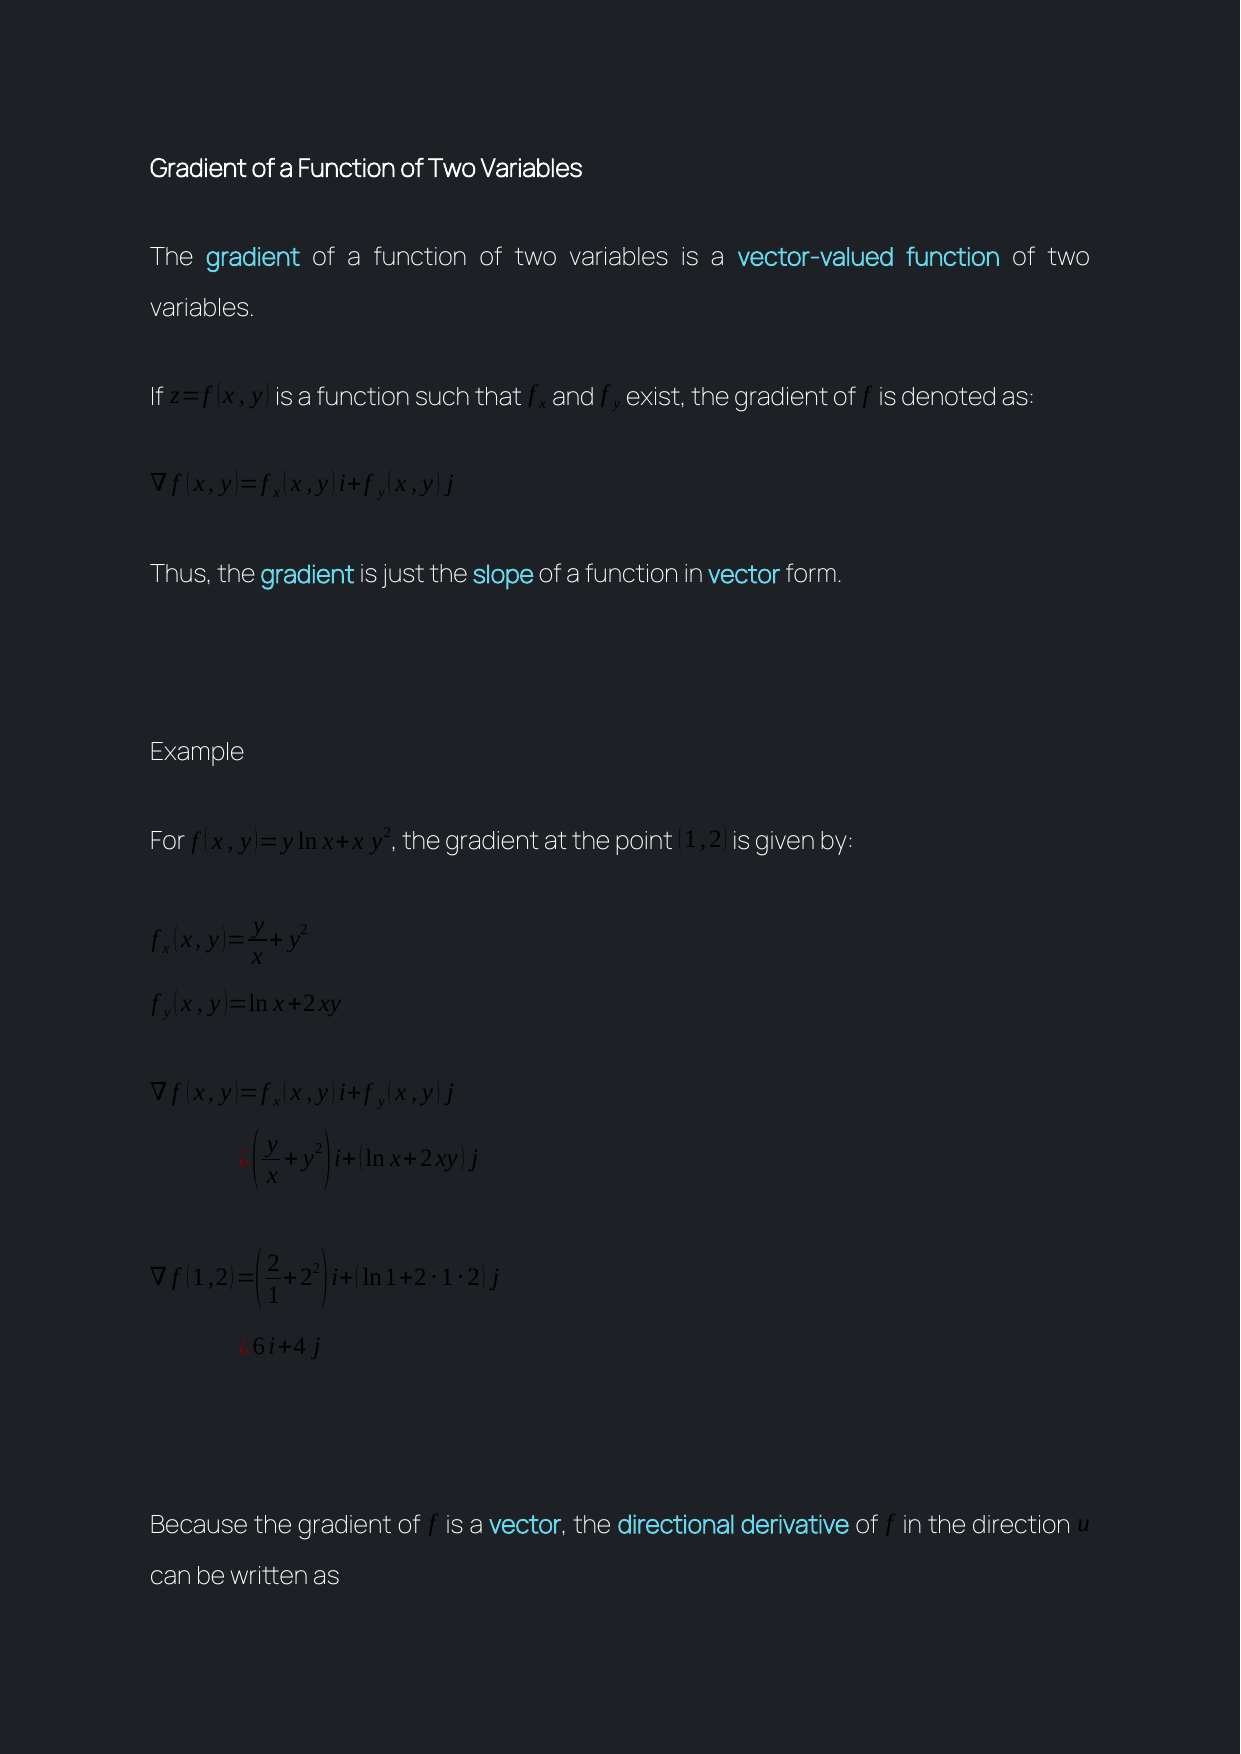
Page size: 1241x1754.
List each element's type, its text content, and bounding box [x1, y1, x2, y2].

text Because the gradient of is a vector, the directional derivative of in the direction can be written as [150, 1506, 1090, 1592]
text For , the gradient at the point is given by: [150, 822, 1090, 857]
text Example [150, 734, 1090, 768]
text Thus, the gradient is just the slope of a function in vector form. [150, 556, 1090, 590]
subtitle Gradient of a Function of Two Variables [150, 150, 1090, 184]
text If is a function such that and exist, the gradient of is denoted as: [150, 379, 1090, 413]
text The gradient of a function of two variables is a vector-valued function of two variables. [150, 239, 1090, 324]
